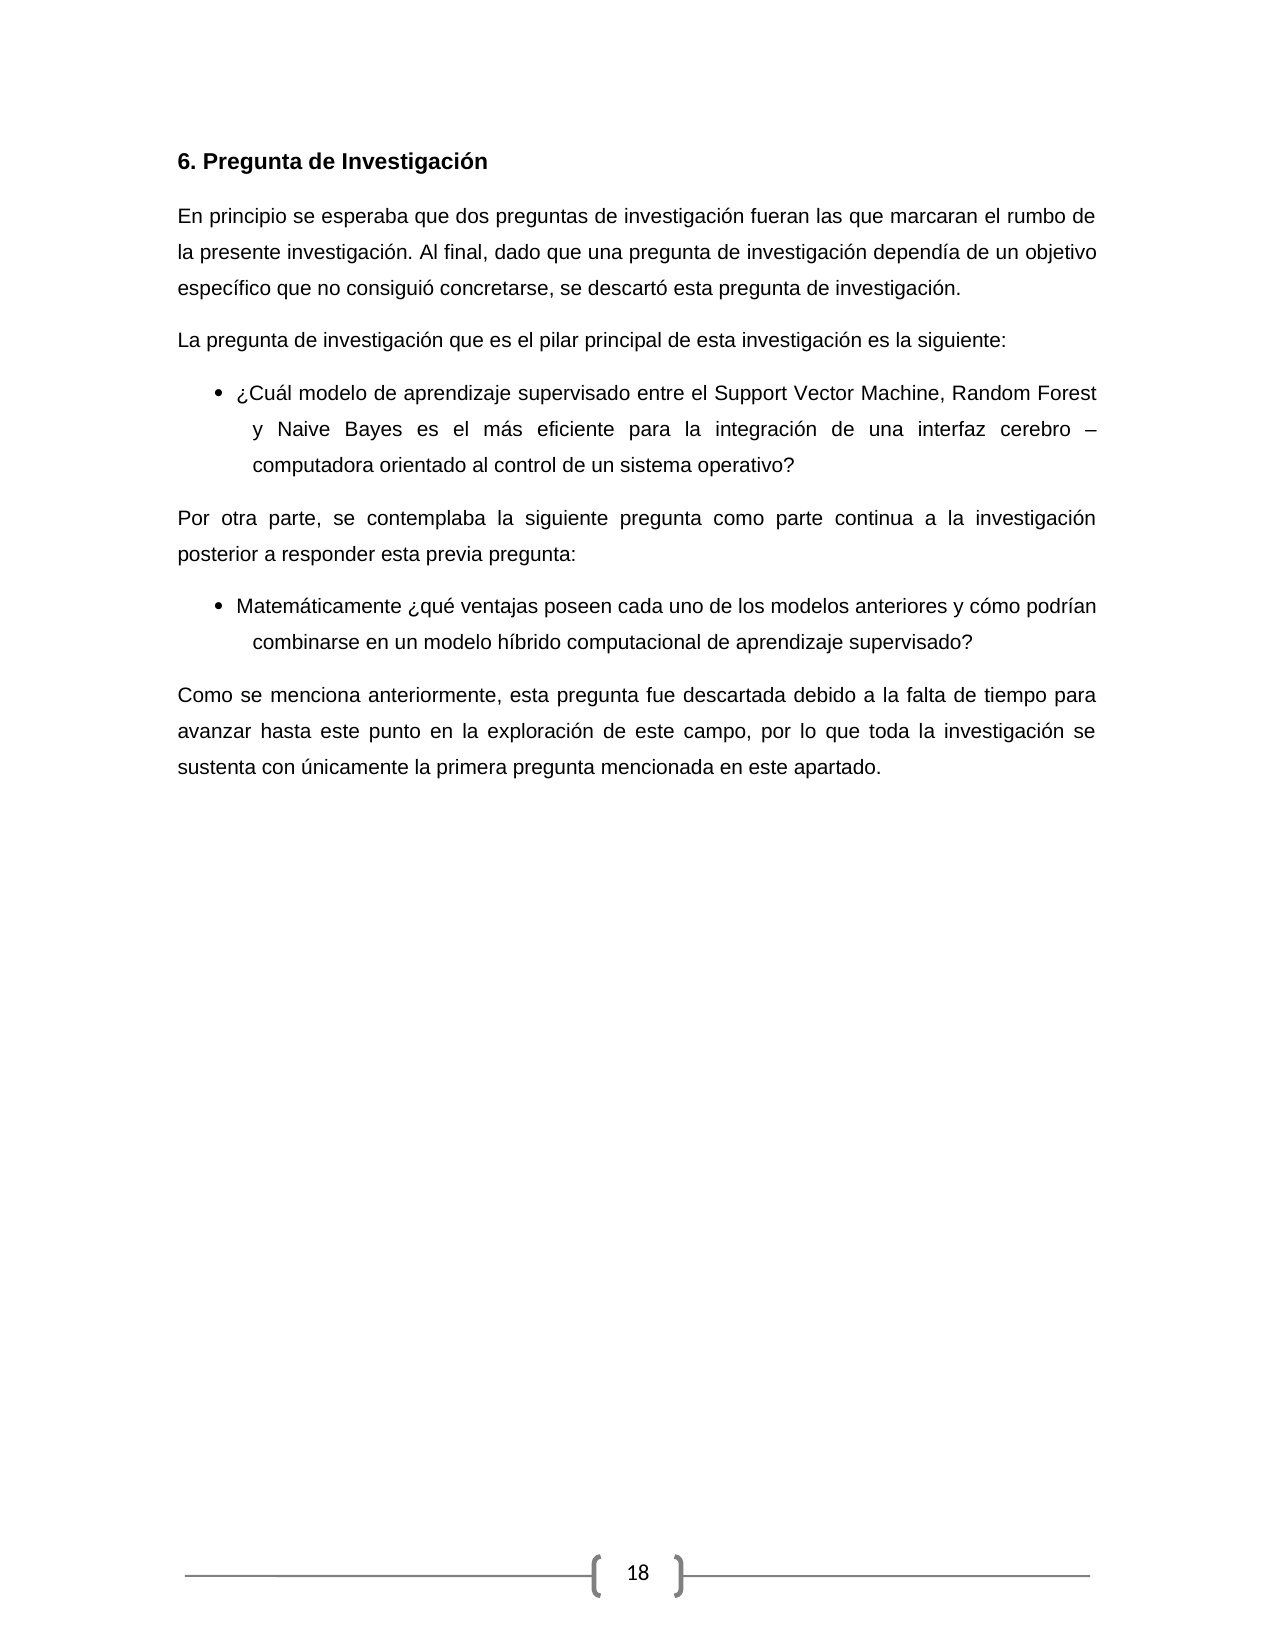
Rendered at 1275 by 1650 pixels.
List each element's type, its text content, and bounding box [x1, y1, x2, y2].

text Por otra parte, se contemplaba la siguiente pregunta como parte continua a la investigación posterior a responder esta previa pregunta: [177, 505, 1098, 565]
text En principio se esperaba que dos preguntas de investigación fueran las que marcaran el rumbo de la presente investigación. Al final, dado que una pregunta de investigación dependía de un objetivo específico que no consiguió concretarse, se descartó esta pregunta de investigación. [177, 204, 1098, 299]
list Matemáticamente ¿qué ventajas poseen cada uno de los modelos anteriores y cómo podrían combinarse en un modelo híbrido computacional de aprendizaje supervisado? [215, 594, 1098, 654]
text La pregunta de investigación que es el pilar principal de esta investigación es la siguiente: [177, 328, 1098, 352]
list ¿Cuál modelo de aprendizaje supervisado entre el Support Vector Machine, Random Forest y Naive Bayes es el más eficiente para la integración de una interfaz cerebro – computadora orientado al control de un sistema operativo? [215, 381, 1098, 477]
text Como se menciona anteriormente, esta pregunta fue descartada debido a la falta de tiempo para avanzar hasta este punto en la exploración de este campo, por lo que toda la investigación se sustenta con únicamente la primera pregunta mencionada en este apartado. [177, 683, 1098, 778]
text 6. Pregunta de Investigación [177, 148, 1098, 174]
